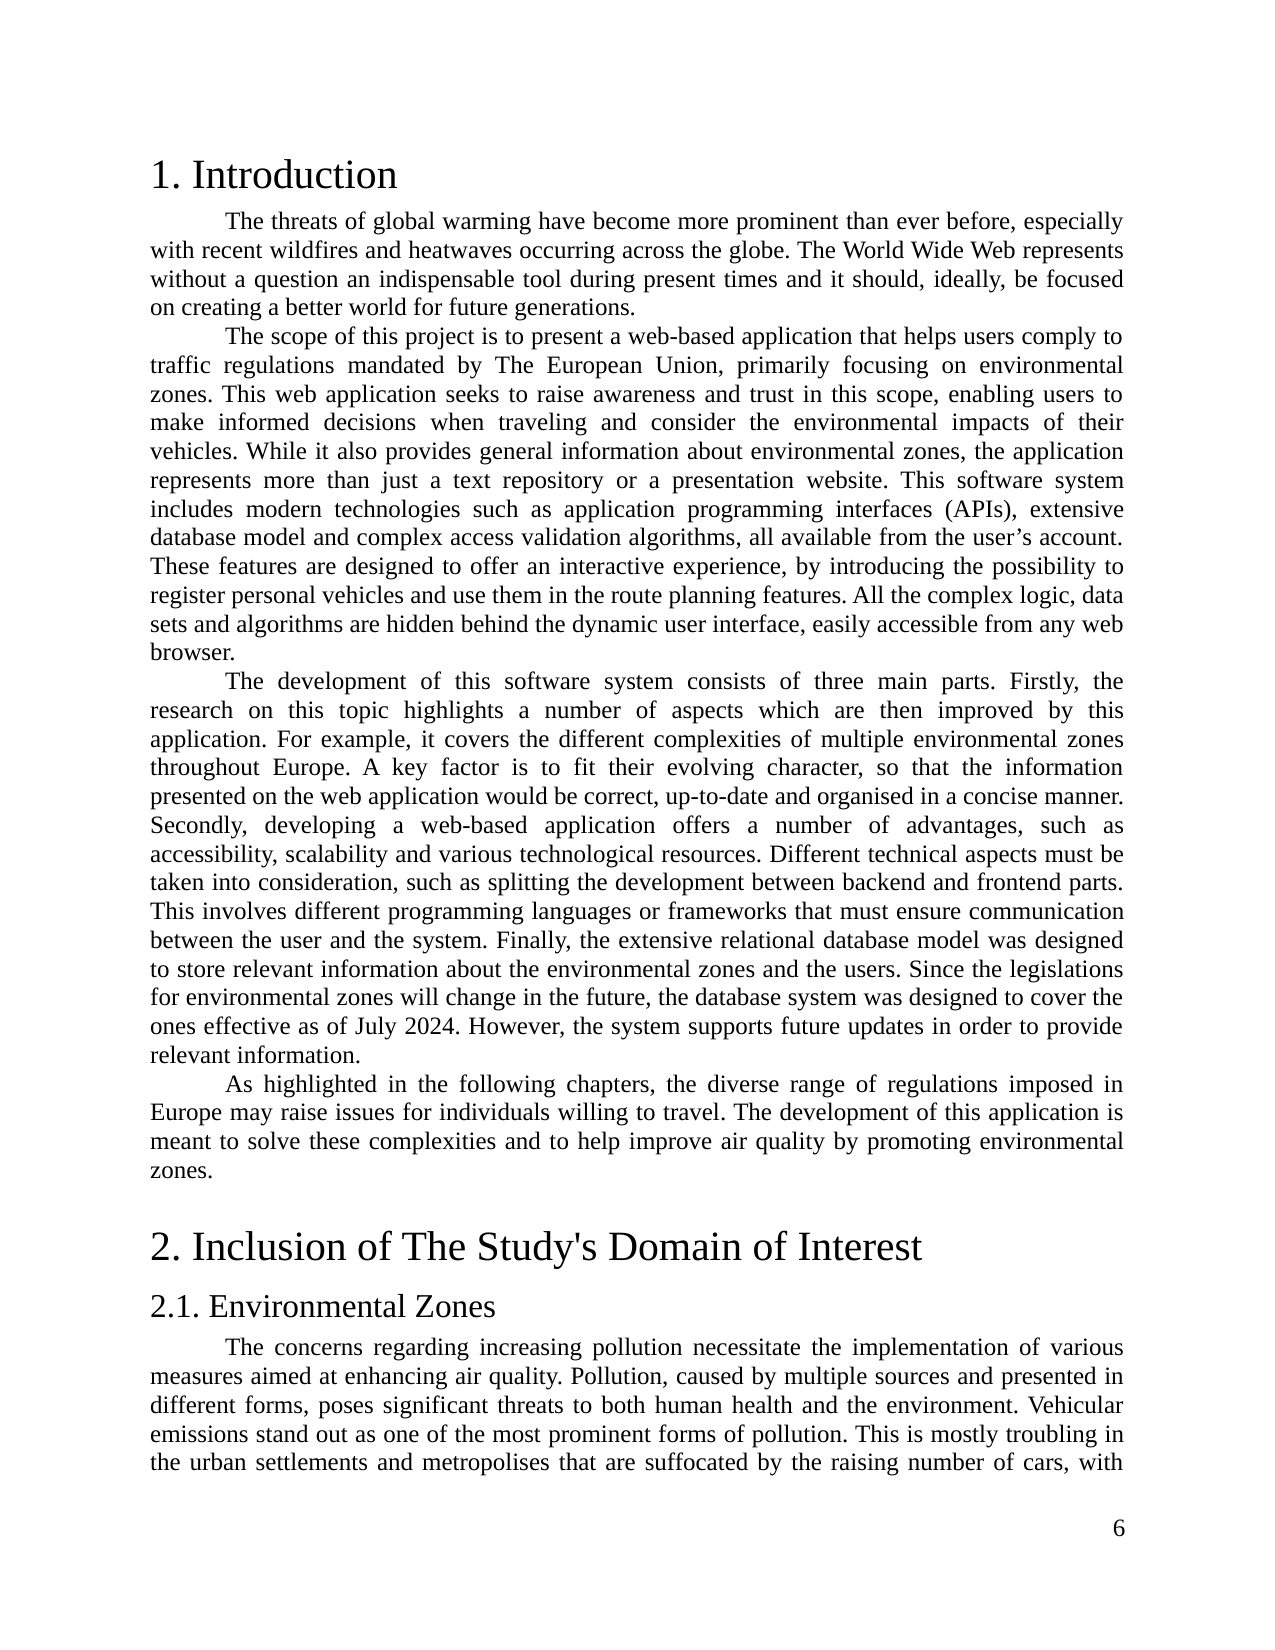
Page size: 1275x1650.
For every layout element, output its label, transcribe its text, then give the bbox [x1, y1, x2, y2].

text The development of this software system consists of three main parts. Firstly, the research on this topic highlights a number of aspects which are then improved by this application. For example, it covers the different complexities of multiple environmental zones throughout Europe. A key factor is to fit their evolving character, so that the information presented on the web application would be correct, up-to-date and organised in a concise manner. Secondly, developing a web-based application offers a number of advantages, such as accessibility, scalability and various technological resources. Different technical aspects must be taken into consideration, such as splitting the development between backend and frontend parts. This involves different programming languages or frameworks that must ensure communication between the user and the system. Finally, the extensive relational database model was designed to store relevant information about the environmental zones and the users. Since the legislations for environmental zones will change in the future, the database system was designed to cover the ones effective as of July 2024. However, the system supports future updates in order to provide relevant information. [150, 666, 1125, 1069]
subtitle 2. Inclusion of The Study's Domain of Interest [150, 1221, 1125, 1269]
text The threats of global warming have become more prominent than ever before, especially with recent wildfires and heatwaves occurring across the globe. The World Wide Web represents without a question an indispensable tool during present times and it should, ideally, be focused on creating a better world for future generations. [150, 206, 1125, 321]
subtitle 1. Introduction [150, 150, 1125, 198]
subtitle 2.1. Environmental Zones [150, 1286, 1125, 1324]
text The scope of this project is to present a web-based application that helps users comply to traffic regulations mandated by The European Union, primarily focusing on environmental zones. This web application seeks to raise awareness and trust in this scope, enabling users to make informed decisions when traveling and consider the environmental impacts of their vehicles. While it also provides general information about environmental zones, the application represents more than just a text repository or a presentation website. This software system includes modern technologies such as application programming interfaces (APIs), extensive database model and complex access validation algorithms, all available from the user’s account. These features are designed to offer an interactive experience, by introducing the possibility to register personal vehicles and use them in the route planning features. All the complex logic, data sets and algorithms are hidden behind the dynamic user interface, easily accessible from any web browser. [150, 321, 1125, 666]
text As highlighted in the following chapters, the diverse range of regulations imposed in Europe may raise issues for individuals willing to travel. The development of this application is meant to solve these complexities and to help improve air quality by promoting environmental zones. [150, 1069, 1125, 1184]
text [150, 1332, 1125, 1476]
